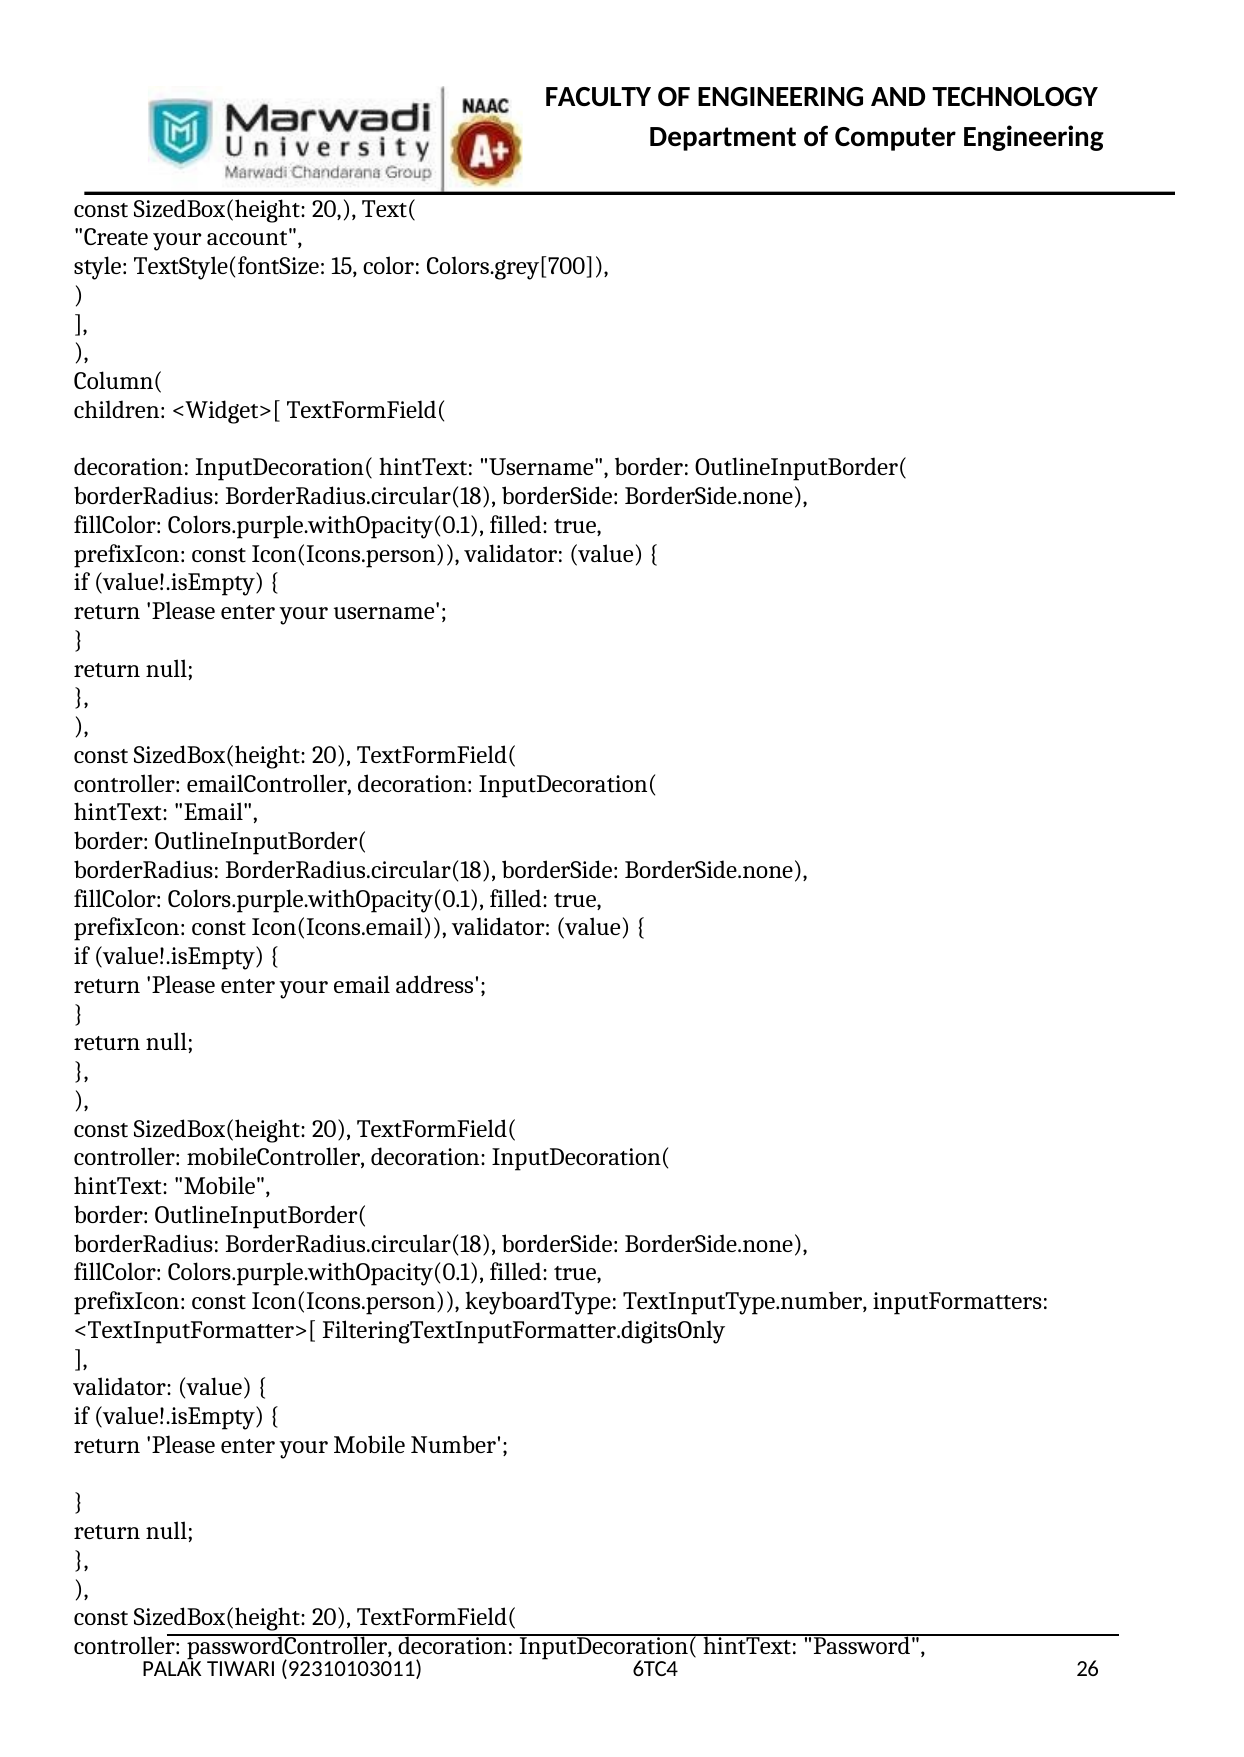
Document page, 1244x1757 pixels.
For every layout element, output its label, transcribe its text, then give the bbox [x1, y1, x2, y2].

text controller: passwordController, decoration: InputDecoration( hintText: "Password", [74, 1632, 1185, 1661]
text controller: emailController, decoration: InputDecoration( [74, 769, 1185, 798]
text ) [74, 281, 1185, 309]
text }, [74, 683, 1185, 712]
text hintText: "Mobile", [74, 1172, 1185, 1201]
text borderRadius: BorderRadius.circular(18), borderSide: BorderSide.none), [74, 856, 1185, 884]
text decoration: InputDecoration( hintText: "Username", border: OutlineInputBorder( [74, 453, 1185, 482]
text prefixIcon: const Icon(Icons.email)), validator: (value) { [74, 913, 1185, 942]
text }, [74, 1057, 1185, 1086]
text const SizedBox(height: 20), TextFormField( [74, 741, 1185, 769]
text if (value!.isEmpty) { [74, 1402, 1185, 1431]
text borderRadius: BorderRadius.circular(18), borderSide: BorderSide.none), [74, 482, 1185, 511]
text controller: mobileController, decoration: InputDecoration( [74, 1143, 1185, 1172]
text } [74, 999, 1185, 1028]
text borderRadius: BorderRadius.circular(18), borderSide: BorderSide.none), [74, 1229, 1185, 1258]
text "Create your account", [74, 223, 1185, 252]
text return 'Please enter your username'; [74, 597, 1185, 626]
text border: OutlineInputBorder( [74, 1201, 1185, 1229]
text return null; [74, 1028, 1185, 1057]
text return 'Please enter your email address'; [74, 971, 1185, 999]
text border: OutlineInputBorder( [74, 827, 1185, 856]
text const SizedBox(height: 20), TextFormField( [74, 1114, 1185, 1143]
text if (value!.isEmpty) { [74, 942, 1185, 971]
text children: <Widget>[ TextFormField( [74, 396, 1185, 424]
text style: TextStyle(fontSize: 15, color: Colors.grey[700]), [74, 252, 1185, 281]
picture [147, 86, 523, 177]
text ), [74, 1086, 1185, 1114]
text ), [74, 712, 1185, 741]
text ], [74, 309, 1185, 338]
text const SizedBox(height: 20), TextFormField( [74, 1603, 1185, 1632]
text fillColor: Colors.purple.withOpacity(0.1), filled: true, [74, 511, 1185, 539]
text return 'Please enter your Mobile Number'; [74, 1431, 1185, 1459]
text }, [74, 1546, 1185, 1574]
text fillColor: Colors.purple.withOpacity(0.1), filled: true, [74, 1258, 1185, 1287]
text const SizedBox(height: 20,), Text( [74, 177, 1185, 223]
text if (value!.isEmpty) { [74, 568, 1185, 597]
text ), [74, 1574, 1185, 1603]
text } [74, 626, 1185, 654]
text hintText: "Email", [74, 798, 1185, 827]
text prefixIcon: const Icon(Icons.person)), keyboardType: TextInputType.number, inputFormatters: <TextInputFormatter>[ FilteringTextInputFormatter.digitsOnly [74, 1287, 1185, 1344]
text prefixIcon: const Icon(Icons.person)), validator: (value) { [74, 539, 1185, 568]
text return null; [74, 654, 1185, 683]
text ), [74, 338, 1185, 367]
text return null; [74, 1517, 1185, 1546]
text Column( [74, 367, 1185, 396]
text } [74, 1488, 1185, 1517]
text validator: (value) { [74, 1373, 1185, 1402]
text fillColor: Colors.purple.withOpacity(0.1), filled: true, [74, 884, 1185, 913]
text ], [74, 1344, 1185, 1373]
